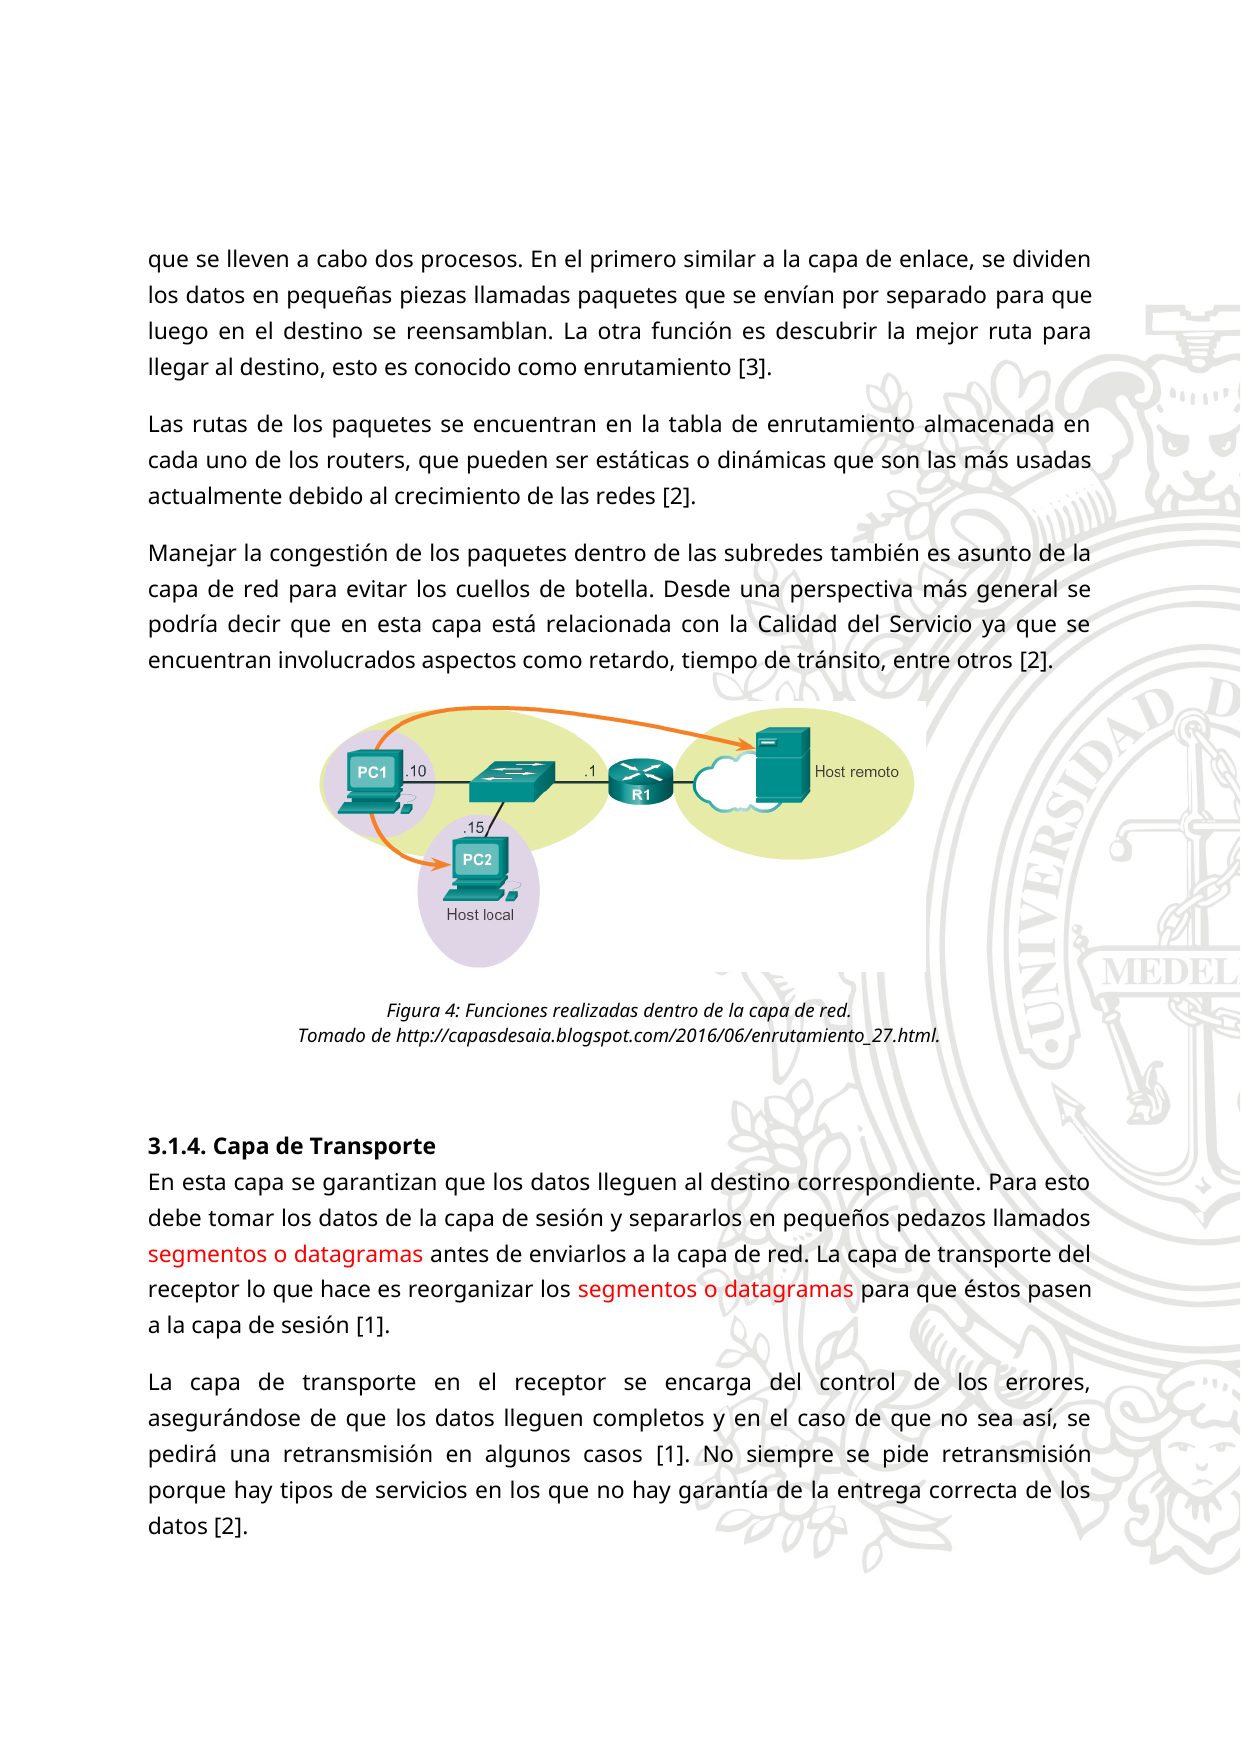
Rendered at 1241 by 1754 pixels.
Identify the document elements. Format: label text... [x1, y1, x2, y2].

text Tomado de http://capasdesaia.blogspot.com/2016/06/enrutamiento_27.html. [148, 1022, 1092, 1048]
subtitle Capa de Transporte [148, 1130, 1092, 1161]
text En esta capa se garantizan que los datos lleguen al destino correspondiente. Para esto debe tomar los datos de la capa de sesión y separarlos en pequeños pedazos llamados segmentos o datagramas antes de enviarlos a la capa de red. La capa de transporte del receptor lo que hace es reorganizar los segmentos o datagramas para que éstos pasen a la capa de sesión . [148, 1166, 1092, 1341]
text La capa de transporte en el receptor se encarga del control de los errores, asegurándose de que los datos lleguen completos y en el caso de que no sea así, se pedirá una retransmisión en algunos casos . No siempre se pide retransmisión porque hay tipos de servicios en los que no hay garantía de la entrega correcta de los datos . [148, 1366, 1092, 1541]
picture [0, 234, 1241, 1616]
text Las rutas de los paquetes se encuentran en la tabla de enrutamiento almacenada en cada uno de los routers, que pueden ser estáticas o dinámicas que son las más usadas actualmente debido al crecimiento de las redes . [148, 408, 1092, 511]
text Manejar la congestión de los paquetes dentro de las subredes también es asunto de la capa de red para evitar los cuellos de botella. Desde una perspectiva más general se podría decir que en esta capa está relacionada con la Calidad del Servicio ya que se encuentran involucrados aspectos como retardo, tiempo de tránsito, entre otros . [148, 537, 1092, 676]
text Figura 4: Funciones realizadas dentro de la capa de red. [148, 997, 1092, 1022]
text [148, 243, 1092, 382]
